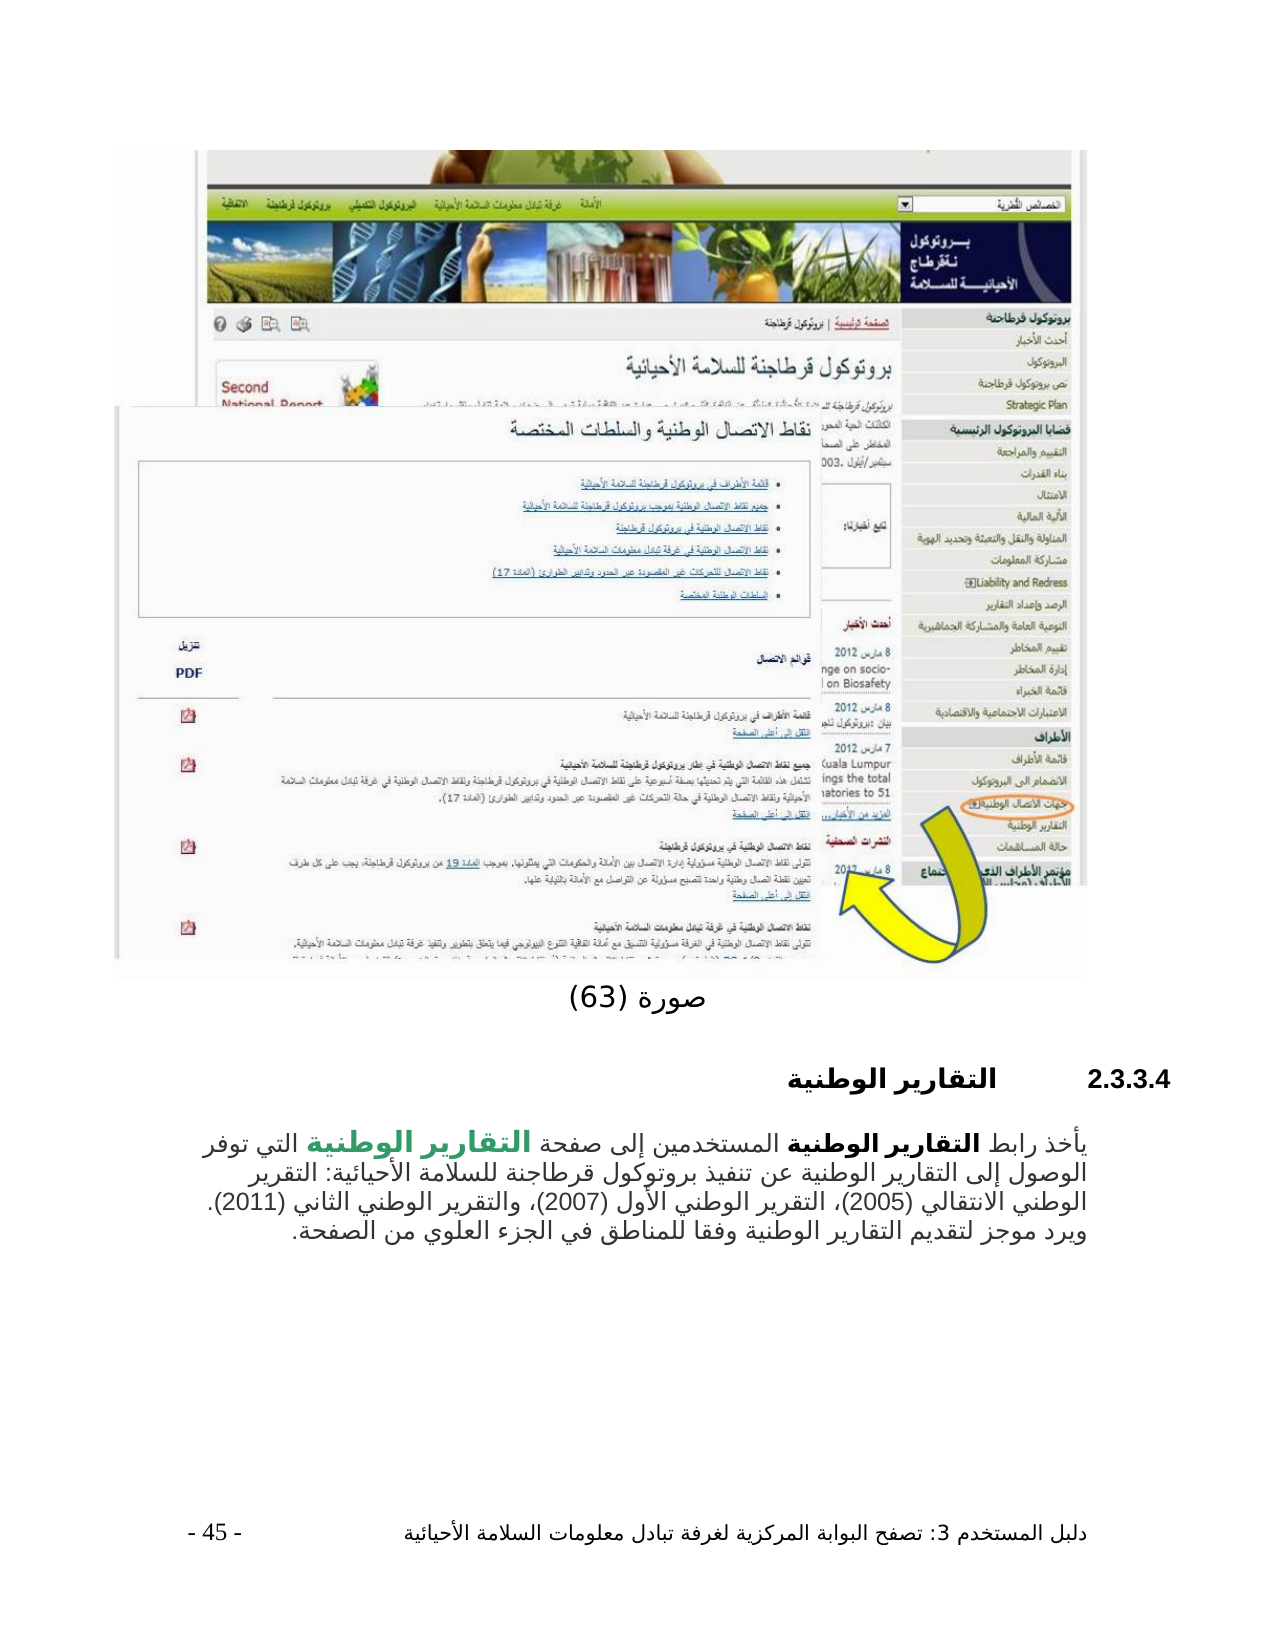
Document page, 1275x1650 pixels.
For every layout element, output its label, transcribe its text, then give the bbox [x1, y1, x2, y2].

text يأخذ رابط التقارير الوطنية المستخدمين إلى صفحة التقارير الوطنية التي توفر الوصول إلى التقارير الوطنية عن تنفيذ بروتوكول قرطاجنة للسلامة الأحيائية: التقرير الوطني الانتقالي (2005)، التقرير الوطني الأول (2007)، والتقرير الوطني الثاني (2011). ويرد موجز لتقديم التقارير الوطنية وفقا للمناطق في الجزء العلوي من الصفحة. [187, 1125, 1087, 1244]
text صورة (63) [187, 981, 1087, 1014]
subtitle التقارير الوطنية [187, 1063, 1087, 1094]
picture [113, 150, 1088, 981]
